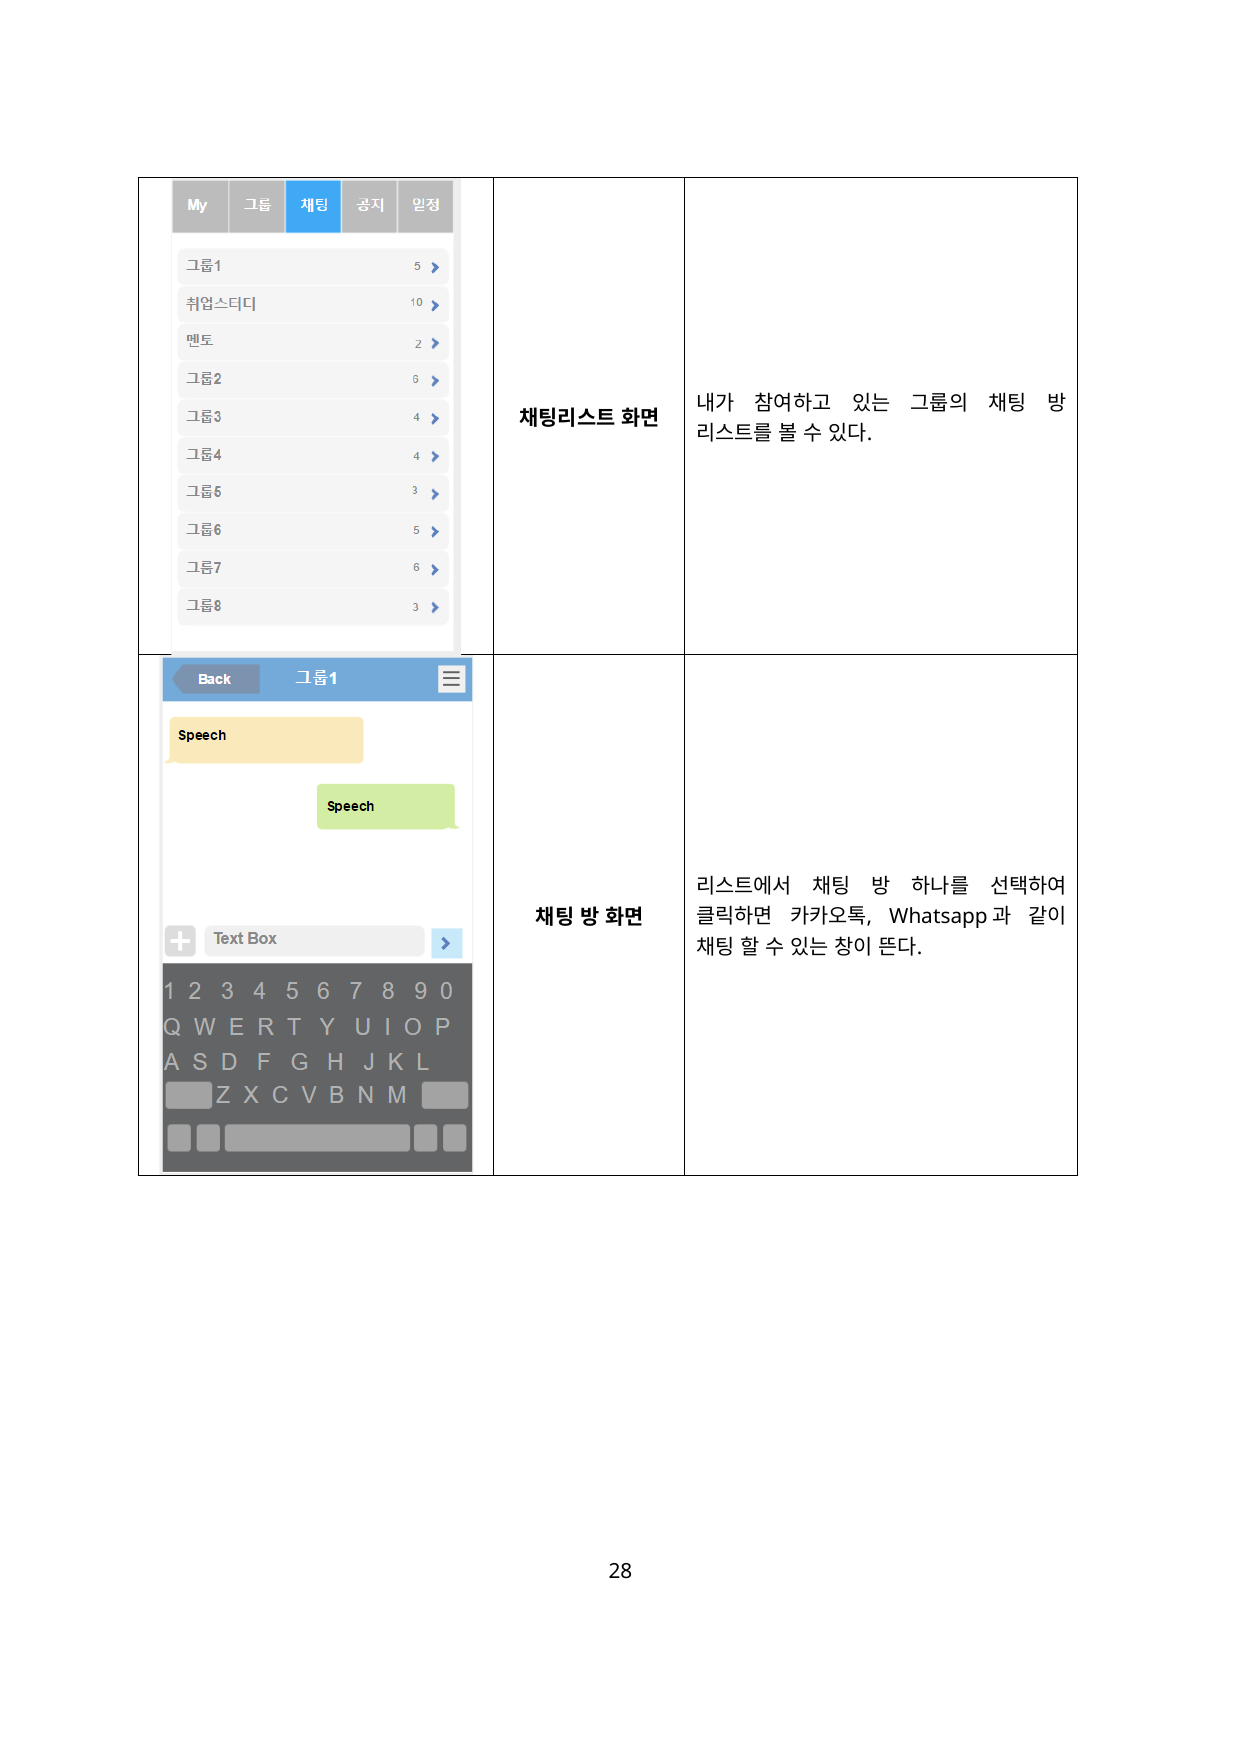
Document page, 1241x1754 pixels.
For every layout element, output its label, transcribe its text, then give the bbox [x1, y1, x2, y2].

table_cell [462, 178, 493, 654]
table_cell 채팅 방 화면 [494, 655, 684, 1174]
table_cell 내가 참여하고 있는 그룹의 채팅 방 리스트를 볼 수 있다. [685, 178, 1077, 654]
table_cell [139, 655, 159, 1174]
table_cell [139, 178, 171, 654]
picture [159, 178, 474, 1175]
table_cell [474, 655, 493, 1174]
table_cell 리스트에서 채팅 방 하나를 선택하여 클릭하면 카카오톡, Whatsapp과 같이 채팅 할 수 있는 창이 뜬다. [685, 655, 1077, 1174]
table_cell 채팅리스트 화면 [494, 178, 684, 654]
